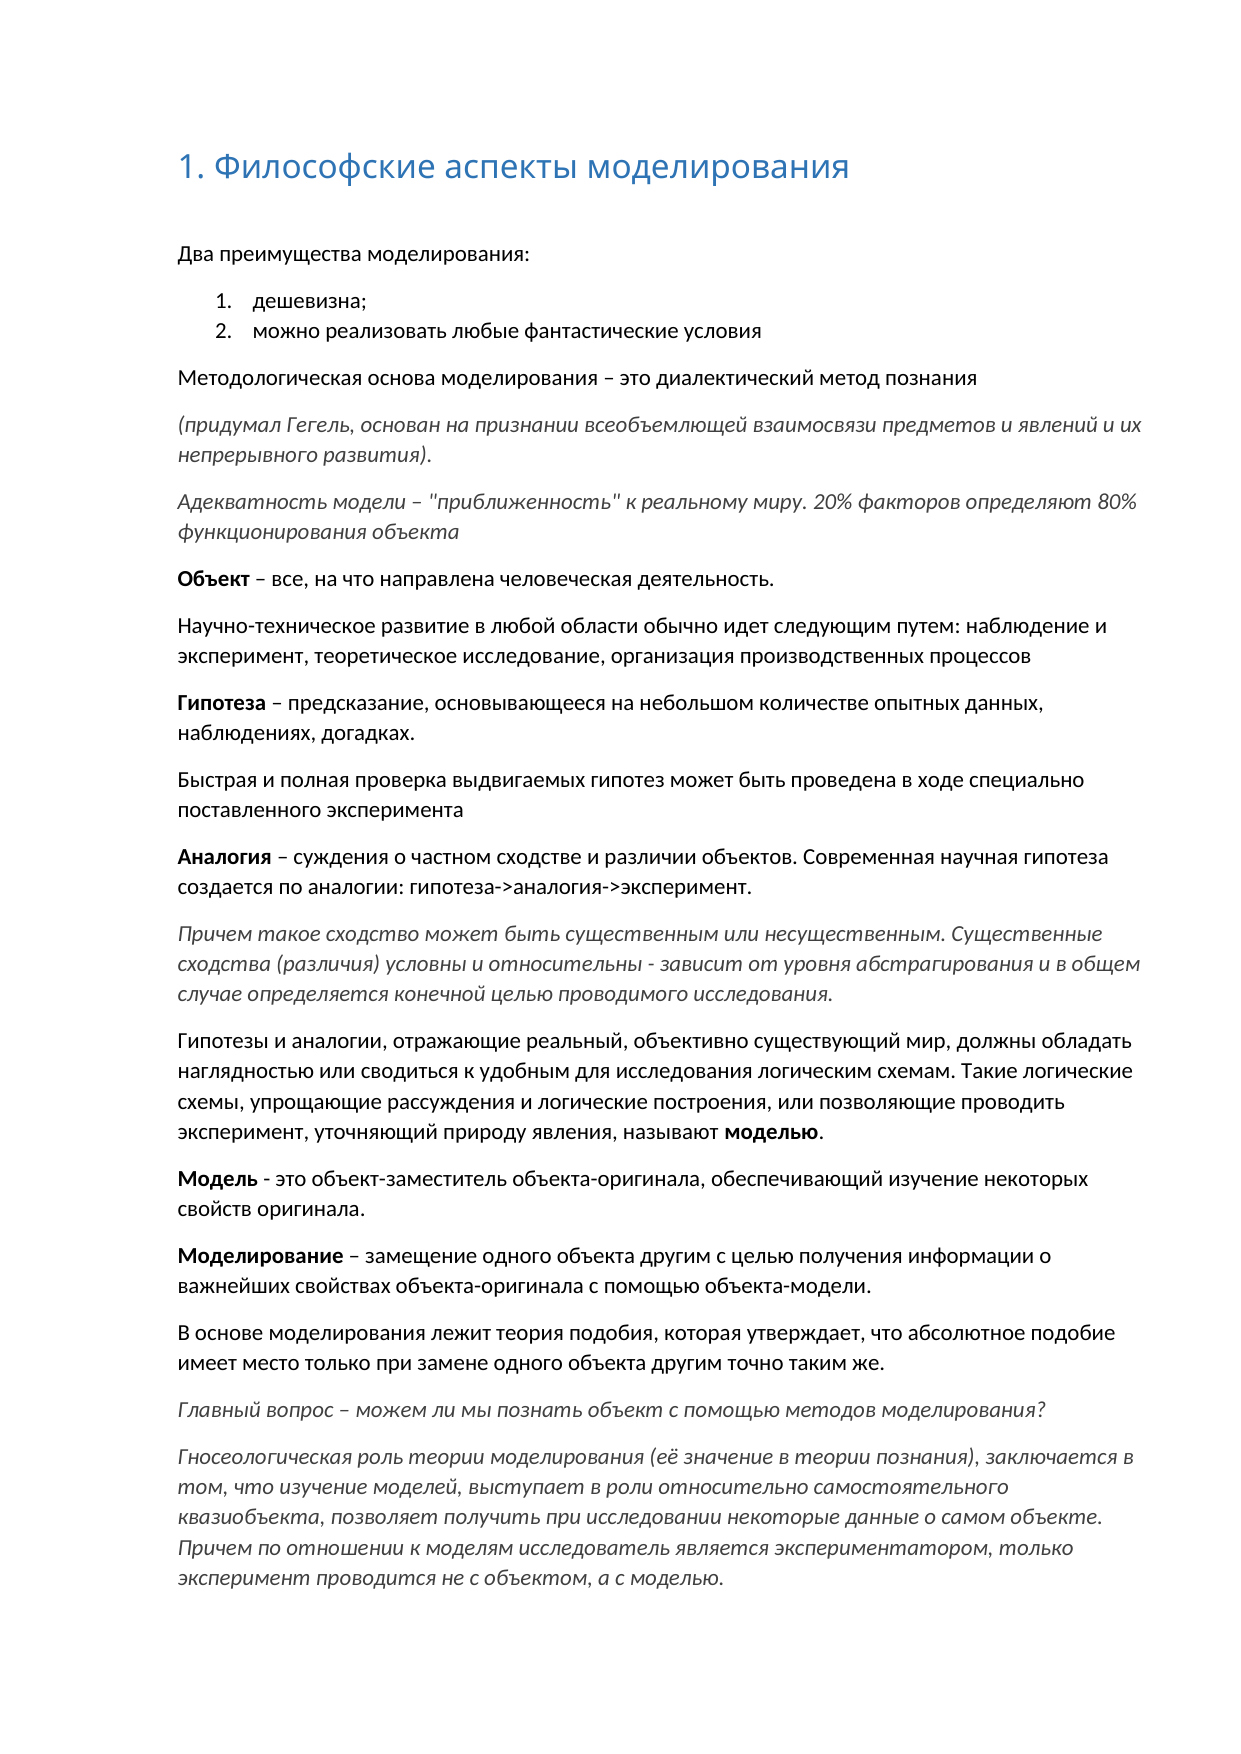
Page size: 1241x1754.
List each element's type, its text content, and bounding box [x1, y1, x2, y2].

text Гипотезы и аналогии, отражающие реальный, объективно существующий мир, должны обладать наглядностью или сводиться к удобным для исследования логическим схемам. Такие логические схемы, упрощающие рассуждения и логические построения, или позволяющие проводить эксперимент, уточняющий природу явления, называют моделью. [177, 1026, 1152, 1145]
text Объект – все, на что направлена человеческая деятельность. [177, 564, 1152, 592]
text Модель - это объект-заместитель объекта-оригинала, обеспечивающий изучение некоторых свойств оригинала. [177, 1164, 1152, 1222]
subtitle 1. Философские аспекты моделирования [177, 143, 1152, 188]
text Главный вопрос – можем ли мы познать объект с помощью методов моделирования? [177, 1395, 1152, 1423]
text Гипотеза – предсказание, основывающееся на небольшом количестве опытных данных, наблюдениях, догадках. [177, 688, 1152, 746]
text Аналогия – суждения о частном сходстве и различии объектов. Современная научная гипотеза создается по аналогии: гипотеза->аналогия->эксперимент. [177, 842, 1152, 900]
text Два преимущества моделирования: [177, 239, 1152, 267]
text Гносеологическая роль теории моделирования (её значение в теории познания), заключается в том, что изучение моделей, выступает в роли относительно самостоятельного квазиобъекта, позволяет получить при исследовании некоторые данные о самом объекте. Причем по отношении к моделям исследователь является экспериментатором, только эксперимент проводится не с объектом, а с моделью. [177, 1442, 1152, 1591]
text Быстрая и полная проверка выдвигаемых гипотез может быть проведена в ходе специально поставленного эксперимента [177, 765, 1152, 823]
text Научно-техническое развитие в любой области обычно идет следующим путем: наблюдение и эксперимент, теоретическое исследование, организация производственных процессов [177, 611, 1152, 669]
text Причем такое сходство может быть существенным или несущественным. Существенные сходства (различия) условны и относительны - зависит от уровня абстрагирования и в общем случае определяется конечной целью проводимого исследования. [177, 919, 1152, 1008]
text Адекватность модели – "приближенность" к реальному миру. 20% факторов определяют 80% функционирования объекта [177, 487, 1152, 545]
list дешевизна; [215, 286, 1152, 314]
text Моделирование – замещение одного объекта другим с целью получения информации о важнейших свойствах объекта-оригинала с помощью объекта-модели. [177, 1241, 1152, 1299]
text (придумал Гегель, основан на признании всеобъемлющей взаимосвязи предметов и явлений и их непрерывного развития). [177, 410, 1152, 468]
list можно реализовать любые фантастические условия [215, 316, 1152, 344]
text В основе моделирования лежит теория подобия, которая утверждает, что абсолютное подобие имеет место только при замене одного объекта другим точно таким же. [177, 1318, 1152, 1376]
text Методологическая основа моделирования – это диалектический метод познания [177, 363, 1152, 391]
